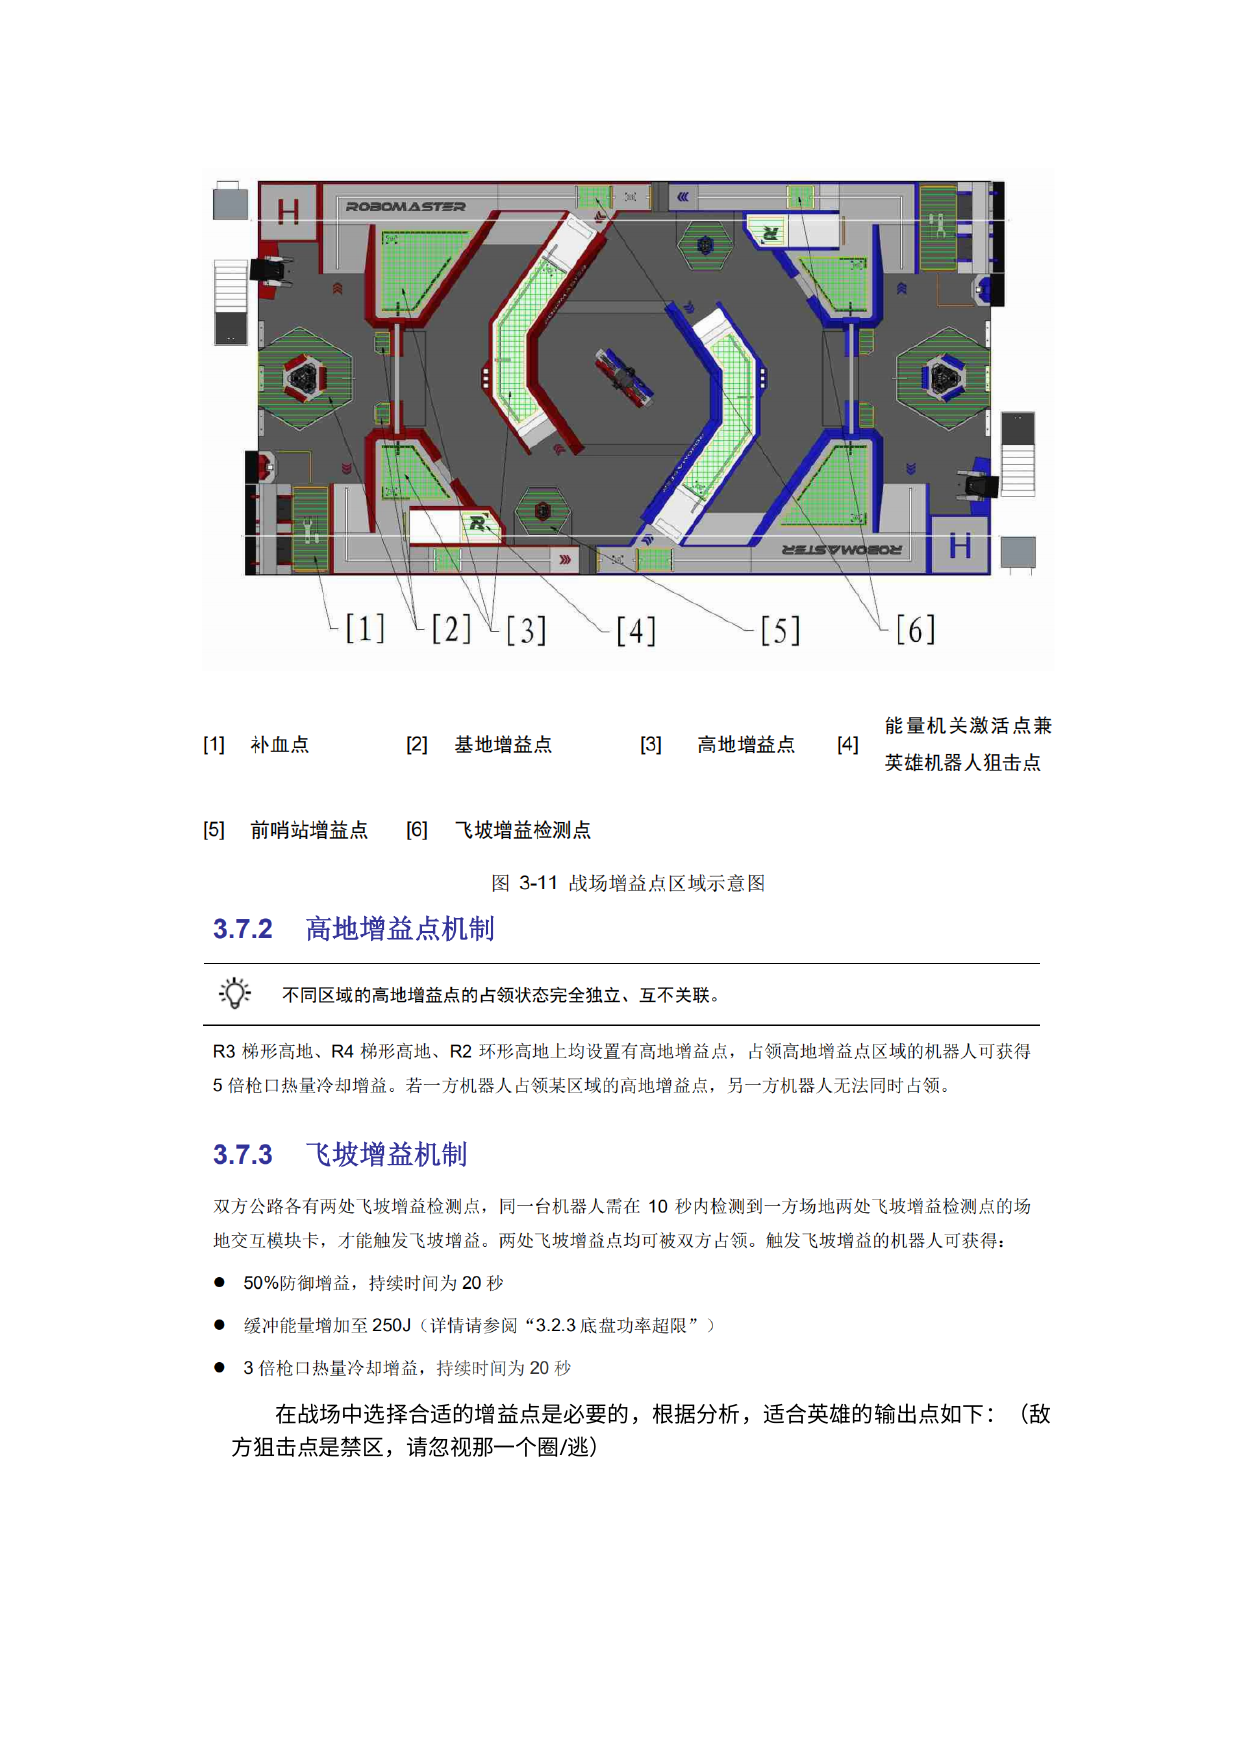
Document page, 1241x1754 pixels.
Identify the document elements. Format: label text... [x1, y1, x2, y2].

picture [187, 909, 1052, 1394]
list 在战场中选择合适的增益点是必要的，根据分析，适合英雄的输出点如下：（敌方狙击点是禁区，请忽视那一个圈/逃） [231, 1397, 1053, 1462]
picture [187, 162, 1074, 898]
